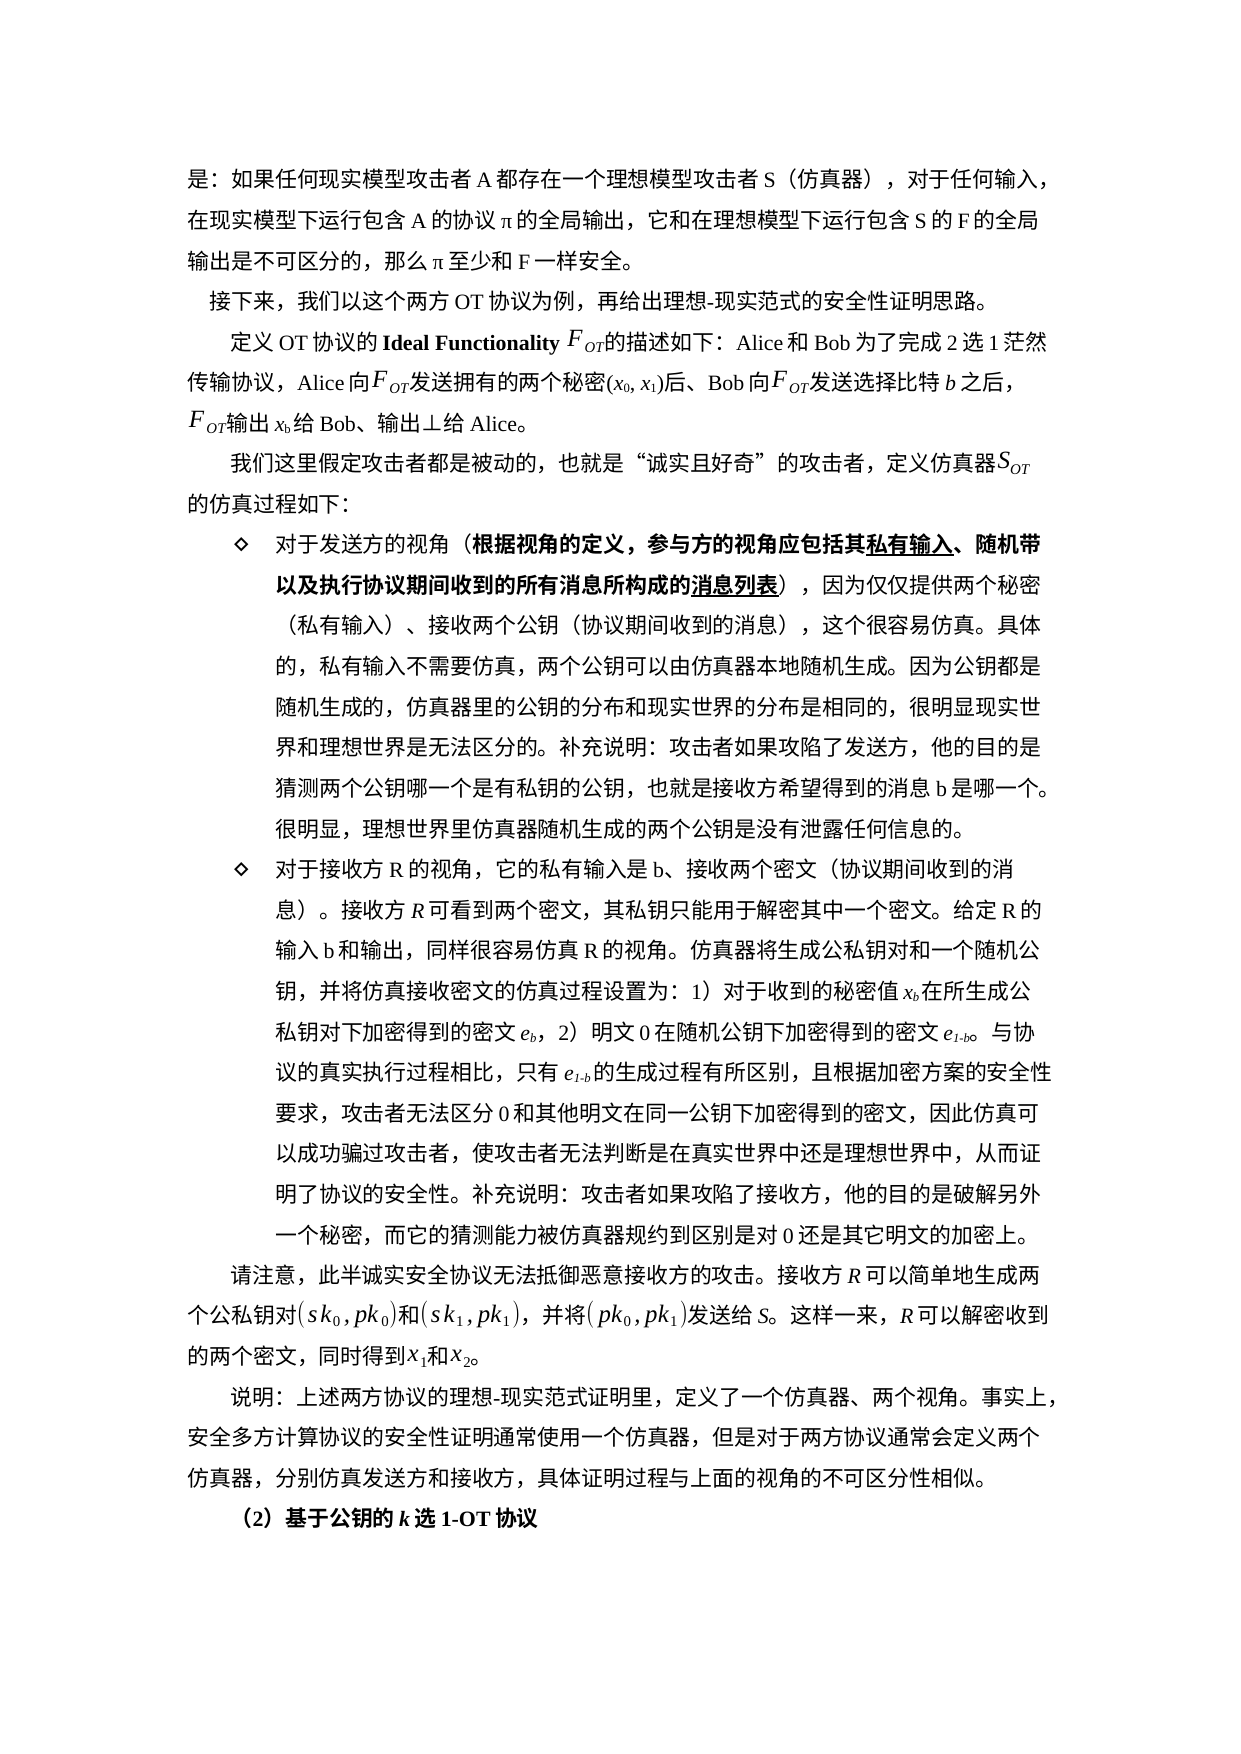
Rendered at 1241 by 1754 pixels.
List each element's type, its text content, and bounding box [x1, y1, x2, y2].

text 接下来，我们以这个两方OT协议为例，再给出理想-现实范式的安全性证明思路。 [187, 284, 1053, 316]
text 我们这里假定攻击者都是被动的，也就是“诚实且好奇”的攻击者，定义仿真器的仿真过程如下： [187, 446, 1053, 519]
text 请注意，此半诚实安全协议无法抵御恶意接收方的攻击。接收方R可以简单地生成两个公私钥对和，并将发送给S。这样一来，R可以解密收到的两个密文，同时得到和。 [187, 1258, 1053, 1371]
text （2）基于公钥的k选1-OT协议 [187, 1501, 1053, 1533]
list 对于接收方R的视角，它的私有输入是b、接收两个密文（协议期间收到的消息）。接收方R可看到两个密文，其私钥只能用于解密其中一个密文。给定R的输入b和输出，同样很容易仿真R的视角。仿真器将生成公私钥对和一个随机公钥，并将仿真接收密文的仿真过程设置为：1）对于收到的秘密值xb在所生成公私钥对下加密得到的密文eb，2）明文0在随机公钥下加密得到的密文e1-b。与协议的真实执行过程相比，只有e1-b的生成过程有所区别，且根据加密方案的安全性要求，攻击者无法区分0和其他明文在同一公钥下加密得到的密文，因此仿真可以成功骗过攻击者，使攻击者无法判断是在真实世界中还是理想世界中，从而证明了协议的安全性。补充说明：攻击者如果攻陷了接收方，他的目的是破解另外一个秘密，而它的猜测能力被仿真器规约到区别是对0还是其它明文的加密上。 [231, 852, 1053, 1250]
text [187, 162, 1053, 276]
text 说明：上述两方协议的理想-现实范式证明里，定义了一个仿真器、两个视角。事实上，安全多方计算协议的安全性证明通常使用一个仿真器，但是对于两方协议通常会定义两个仿真器，分别仿真发送方和接收方，具体证明过程与上面的视角的不可区分性相似。 [187, 1379, 1053, 1493]
text 定义OT协议的Ideal Functionality 的描述如下：Alice和Bob为了完成2选1茫然传输协议，Alice向发送拥有的两个秘密(x0, x1)后、Bob向发送选择比特b之后，输出xb给Bob、输出⊥给Alice。 [187, 324, 1053, 438]
list 对于发送方的视角（根据视角的定义，参与方的视角应包括其私有输入、随机带以及执行协议期间收到的所有消息所构成的消息列表），因为仅仅提供两个秘密（私有输入）、接收两个公钥（协议期间收到的消息），这个很容易仿真。具体的，私有输入不需要仿真，两个公钥可以由仿真器本地随机生成。因为公钥都是随机生成的，仿真器里的公钥的分布和现实世界的分布是相同的，很明显现实世界和理想世界是无法区分的。补充说明：攻击者如果攻陷了发送方，他的目的是猜测两个公钥哪一个是有私钥的公钥，也就是接收方希望得到的消息b是哪一个。很明显，理想世界里仿真器随机生成的两个公钥是没有泄露任何信息的。 [231, 527, 1053, 844]
